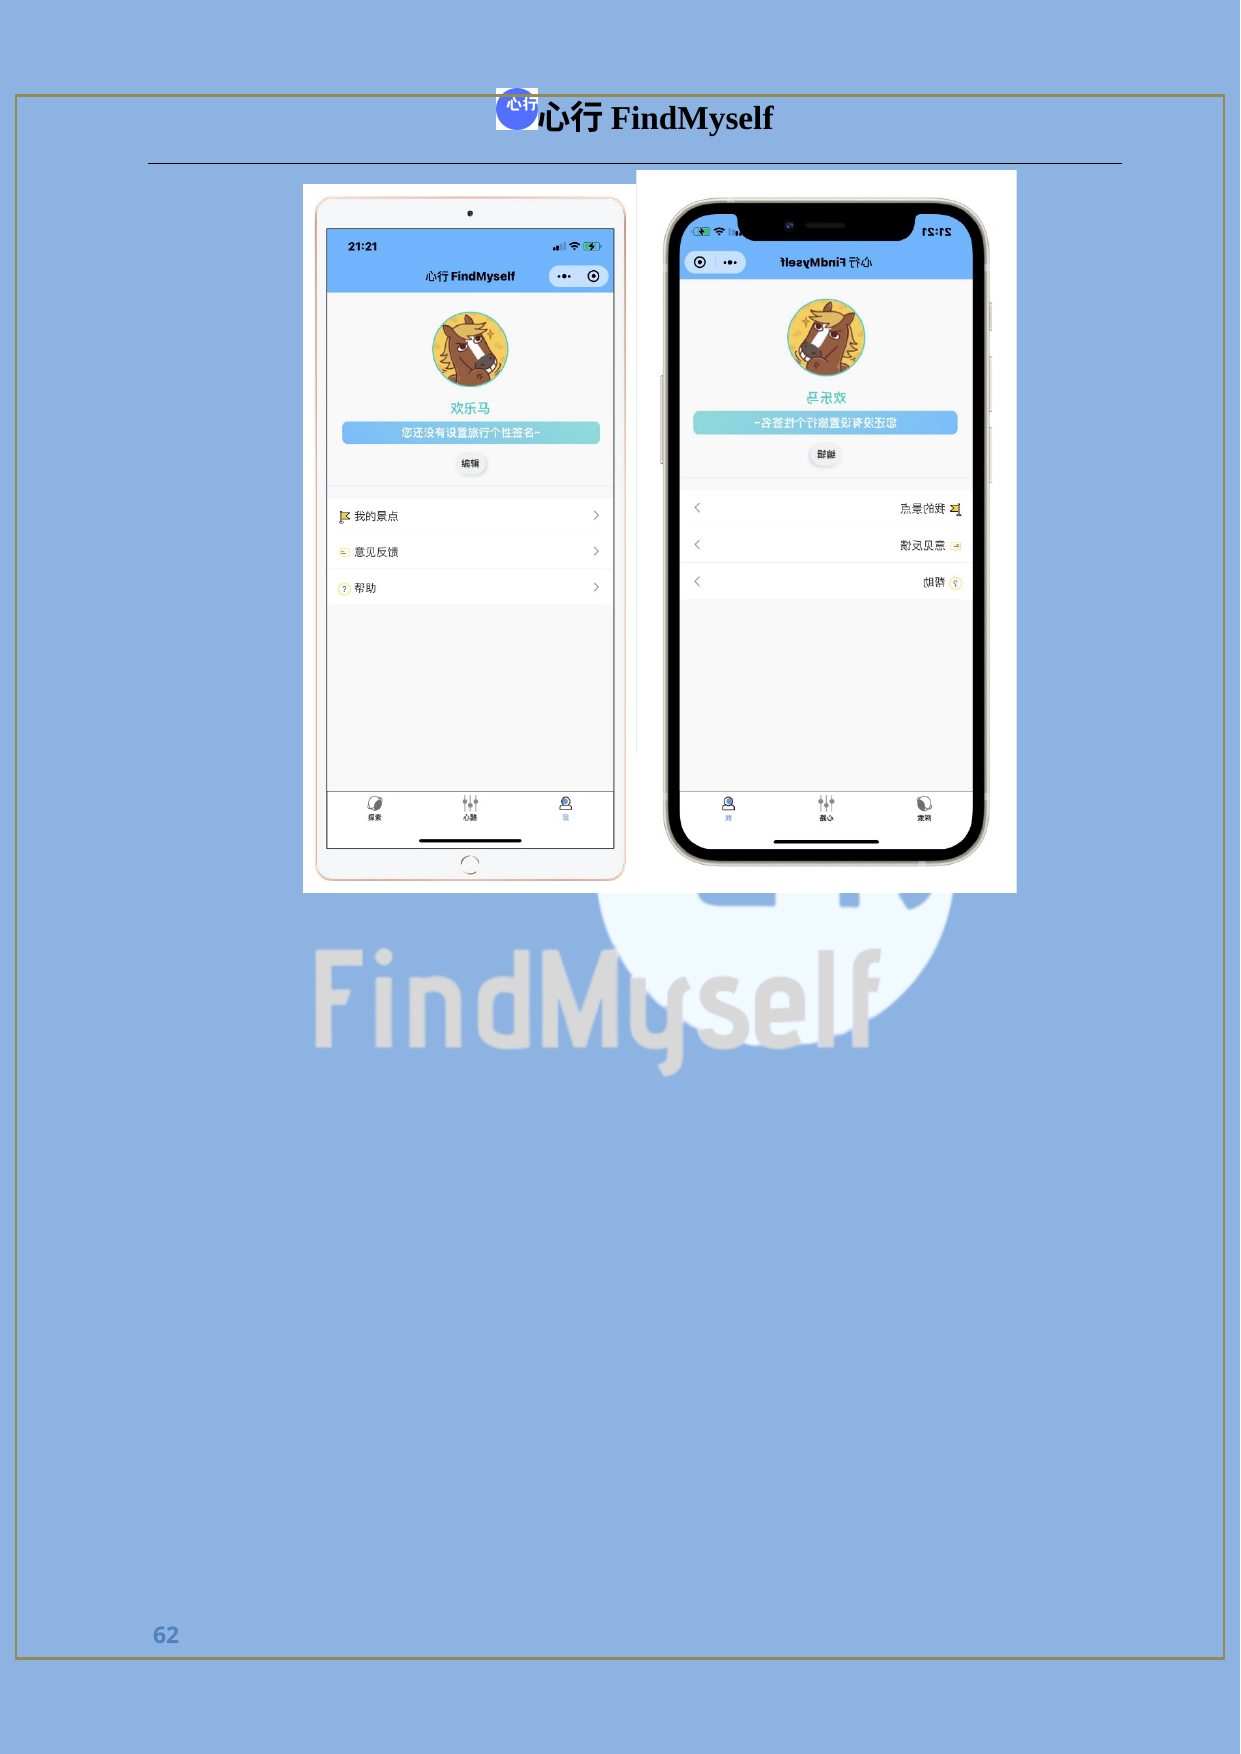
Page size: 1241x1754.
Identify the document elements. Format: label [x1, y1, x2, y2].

picture [496, 97, 538, 130]
picture [303, 170, 1017, 893]
picture [496, 88, 538, 94]
